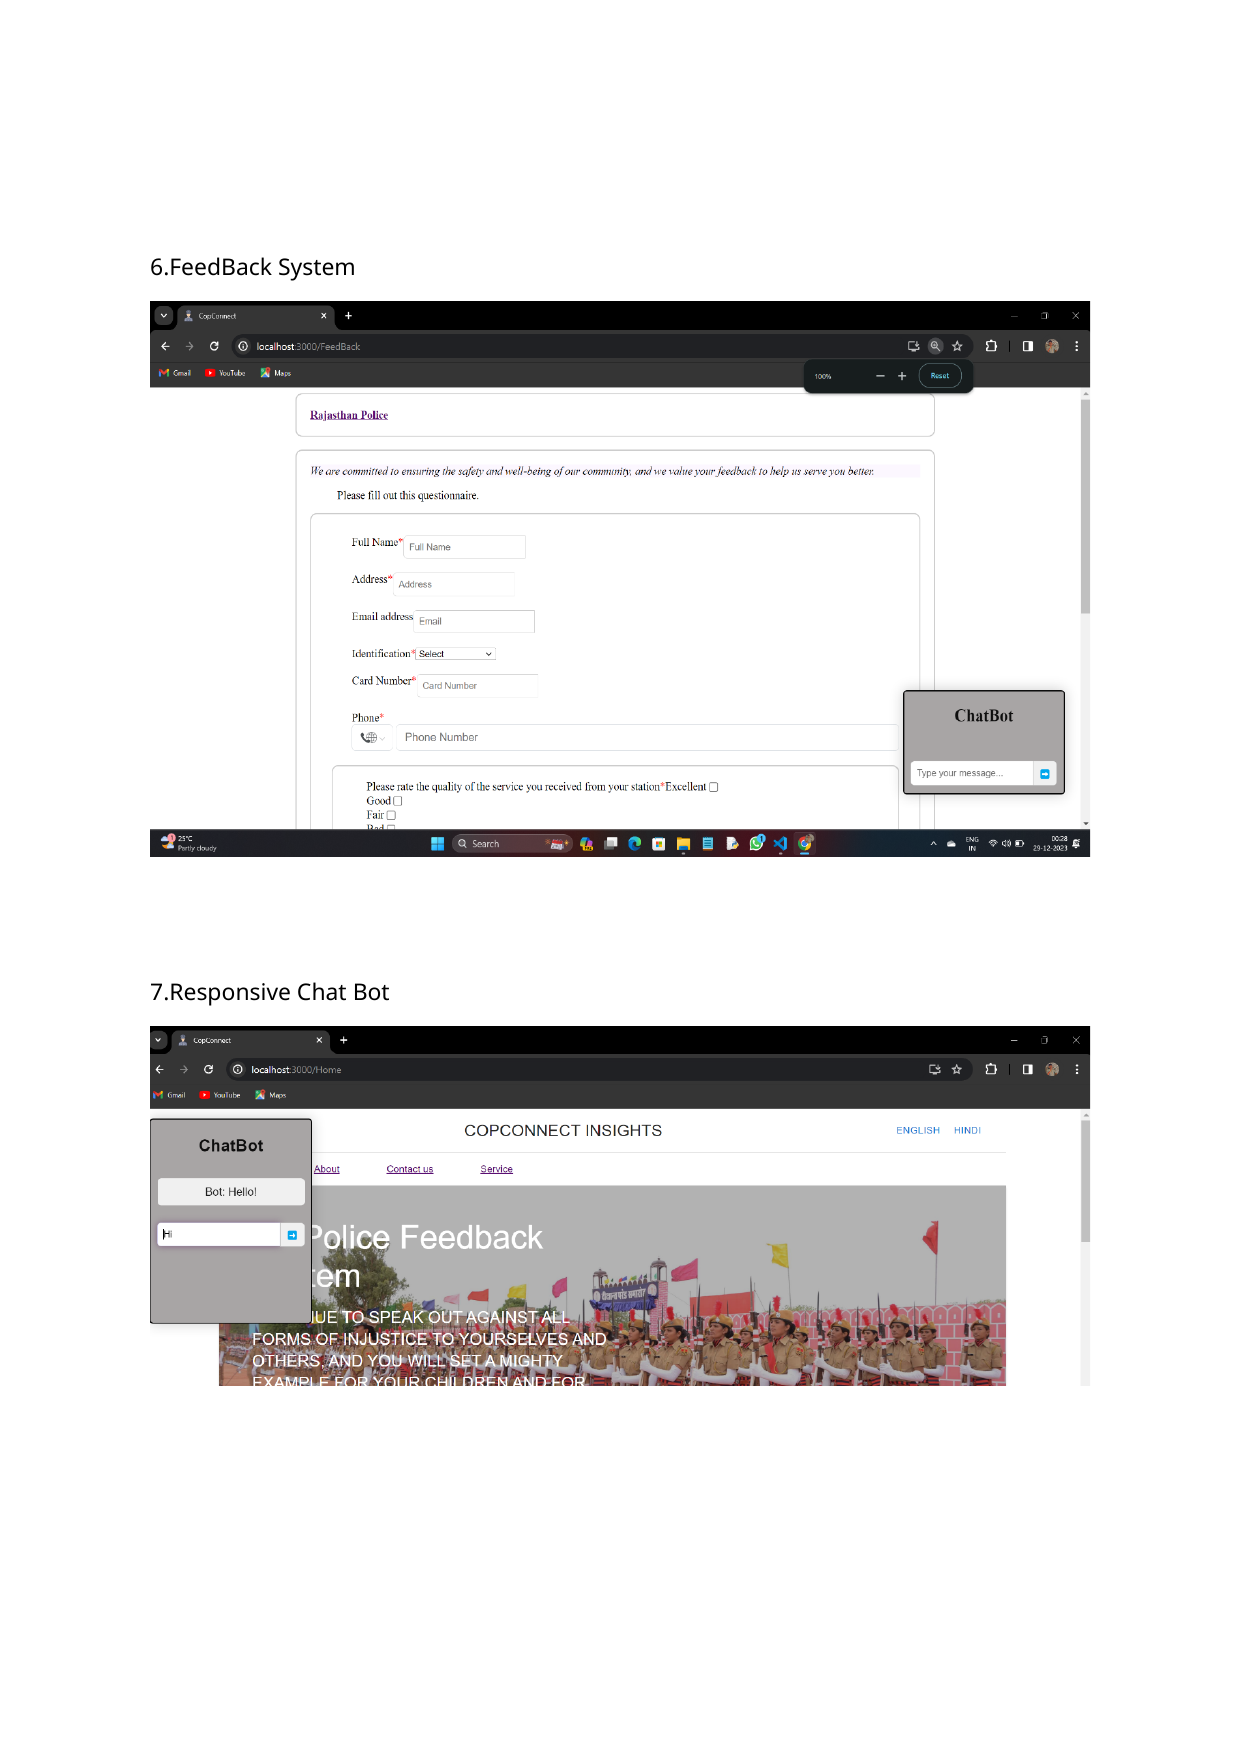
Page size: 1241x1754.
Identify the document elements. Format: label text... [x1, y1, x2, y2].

text 7.Responsive Chat Bot [150, 976, 1090, 1007]
text 6.FeedBack System [150, 251, 1090, 282]
picture [150, 1026, 1091, 1386]
picture [150, 301, 1091, 857]
